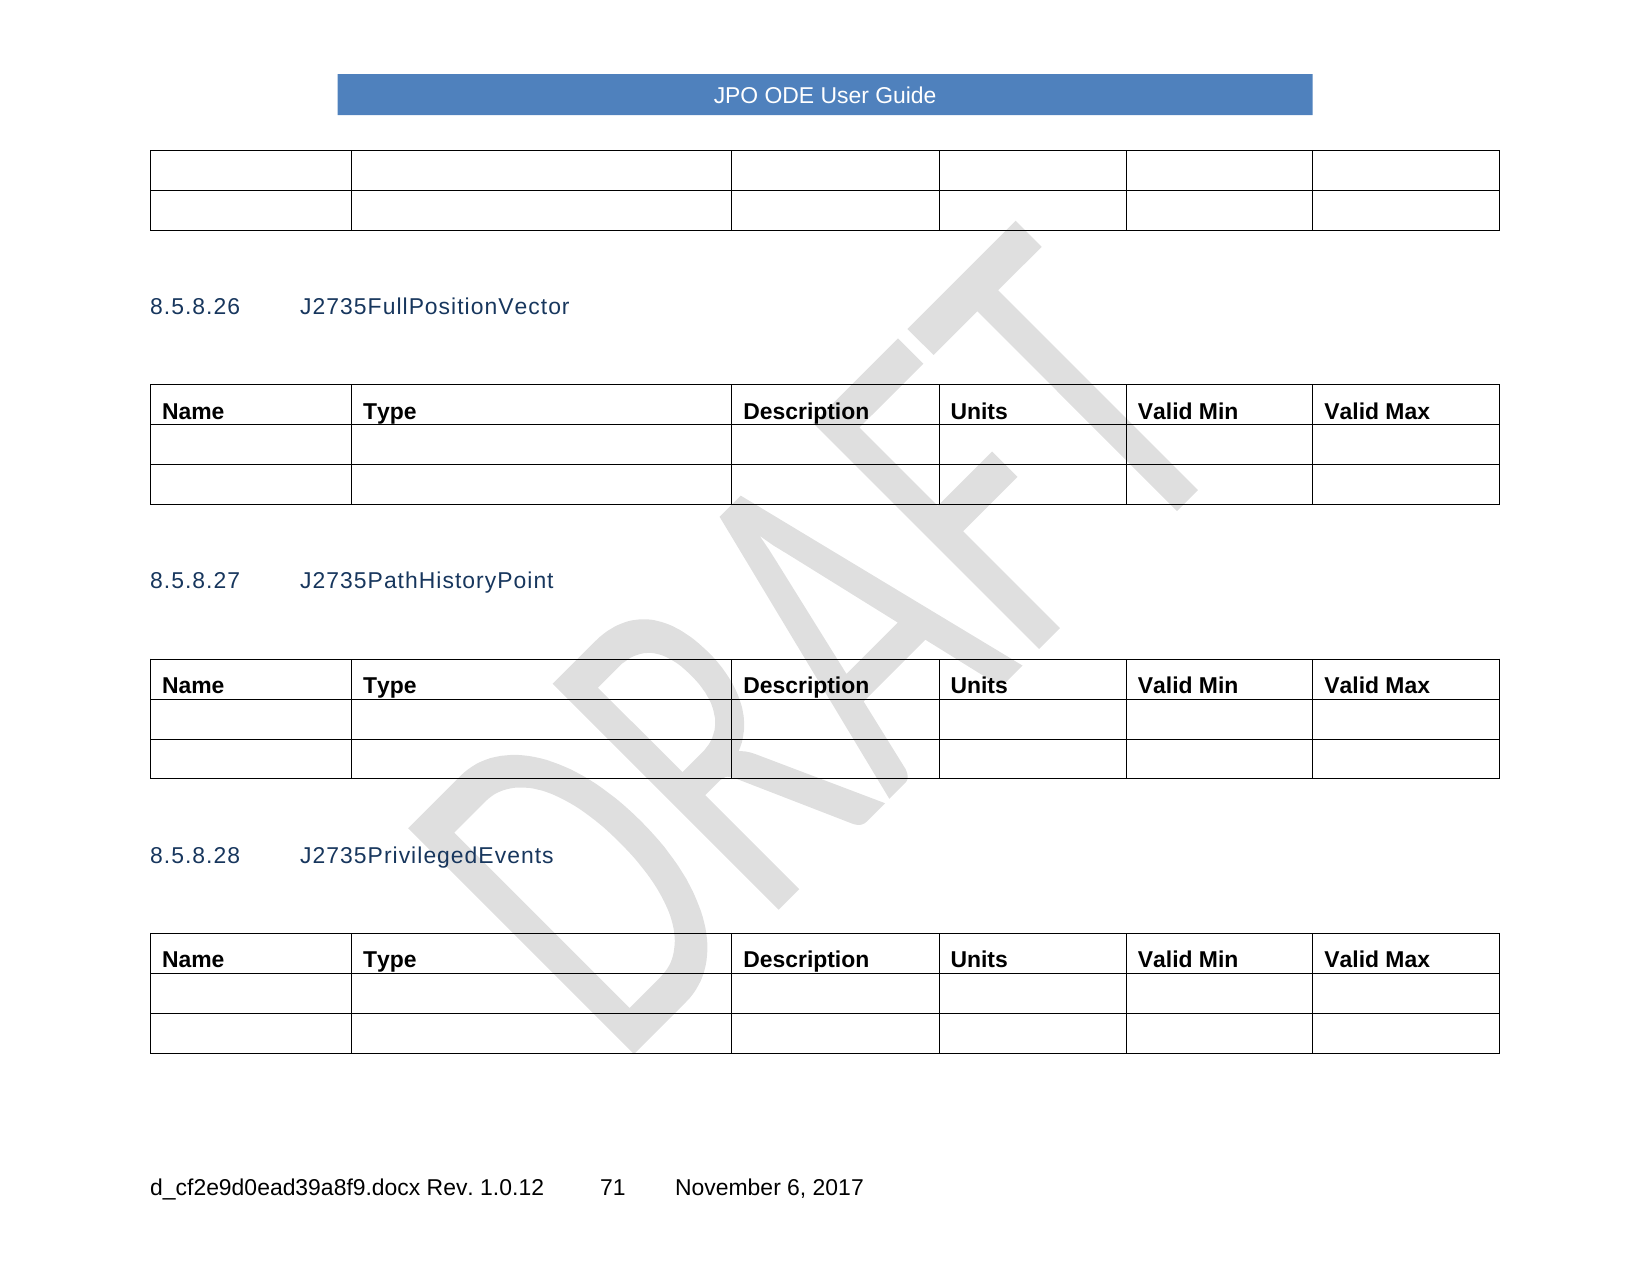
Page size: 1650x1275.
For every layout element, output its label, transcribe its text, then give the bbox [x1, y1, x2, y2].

table_cell [1127, 151, 1312, 190]
table_cell [940, 740, 1126, 778]
table_header Valid Min [1127, 385, 1312, 424]
table_cell [352, 1014, 731, 1053]
subtitle J2735PathHistoryPoint [150, 567, 1500, 594]
table_cell [940, 465, 1126, 504]
table_cell [940, 1014, 1126, 1053]
table_cell [151, 425, 351, 464]
table_header Units [940, 385, 1126, 424]
table_cell [1313, 700, 1499, 738]
table_cell [732, 740, 939, 778]
table_cell [940, 425, 1126, 464]
table_header Valid Min [1127, 934, 1312, 973]
table_cell [1127, 1014, 1312, 1053]
table_cell [151, 974, 351, 1013]
table_cell [151, 740, 351, 778]
table_cell [151, 191, 351, 230]
table_cell [1313, 465, 1499, 504]
table_header Valid Max [1313, 660, 1499, 698]
table_cell [352, 465, 731, 504]
table_header Valid Max [1313, 385, 1499, 424]
table_header Type [352, 385, 731, 424]
table_cell [732, 700, 939, 738]
table_header Description [732, 385, 939, 424]
table_cell [732, 465, 939, 504]
table_cell [1313, 740, 1499, 778]
table_header Name [151, 660, 351, 698]
table_cell [1127, 740, 1312, 778]
table_cell [151, 151, 351, 190]
table_header Type [352, 660, 731, 698]
table_header Name [151, 934, 351, 973]
table_header Type [352, 934, 731, 973]
table_cell [732, 425, 939, 464]
table_cell [732, 191, 939, 230]
table_header Name [151, 385, 351, 424]
table_cell [1127, 700, 1312, 738]
table_cell [1313, 1014, 1499, 1053]
table_cell [352, 425, 731, 464]
table_cell [1127, 974, 1312, 1013]
table_cell [352, 151, 731, 190]
subtitle J2735FullPositionVector [150, 293, 1500, 319]
table_cell [352, 700, 731, 738]
table_cell [151, 700, 351, 738]
table_cell [352, 191, 731, 230]
table_cell [940, 191, 1126, 230]
table_cell [1127, 465, 1312, 504]
table_cell [1313, 151, 1499, 190]
table_cell [1313, 191, 1499, 230]
table_cell [940, 974, 1126, 1013]
table_cell [1127, 191, 1312, 230]
table_cell [352, 740, 731, 778]
table_cell [732, 974, 939, 1013]
table_cell [940, 700, 1126, 738]
table_header Units [940, 934, 1126, 973]
table_cell [352, 974, 731, 1013]
table_header Valid Max [1313, 934, 1499, 973]
subtitle J2735PrivilegedEvents [150, 842, 1500, 868]
table_cell [1313, 974, 1499, 1013]
table_cell [940, 151, 1126, 190]
table_cell [151, 465, 351, 504]
table_header Valid Min [1127, 660, 1312, 698]
table_cell [1313, 425, 1499, 464]
table_cell [1127, 425, 1312, 464]
table_cell [151, 1014, 351, 1053]
table_cell [732, 151, 939, 190]
table_header Units [940, 660, 1126, 698]
table_header Description [732, 660, 939, 698]
table_cell [732, 1014, 939, 1053]
table_header Description [732, 934, 939, 973]
